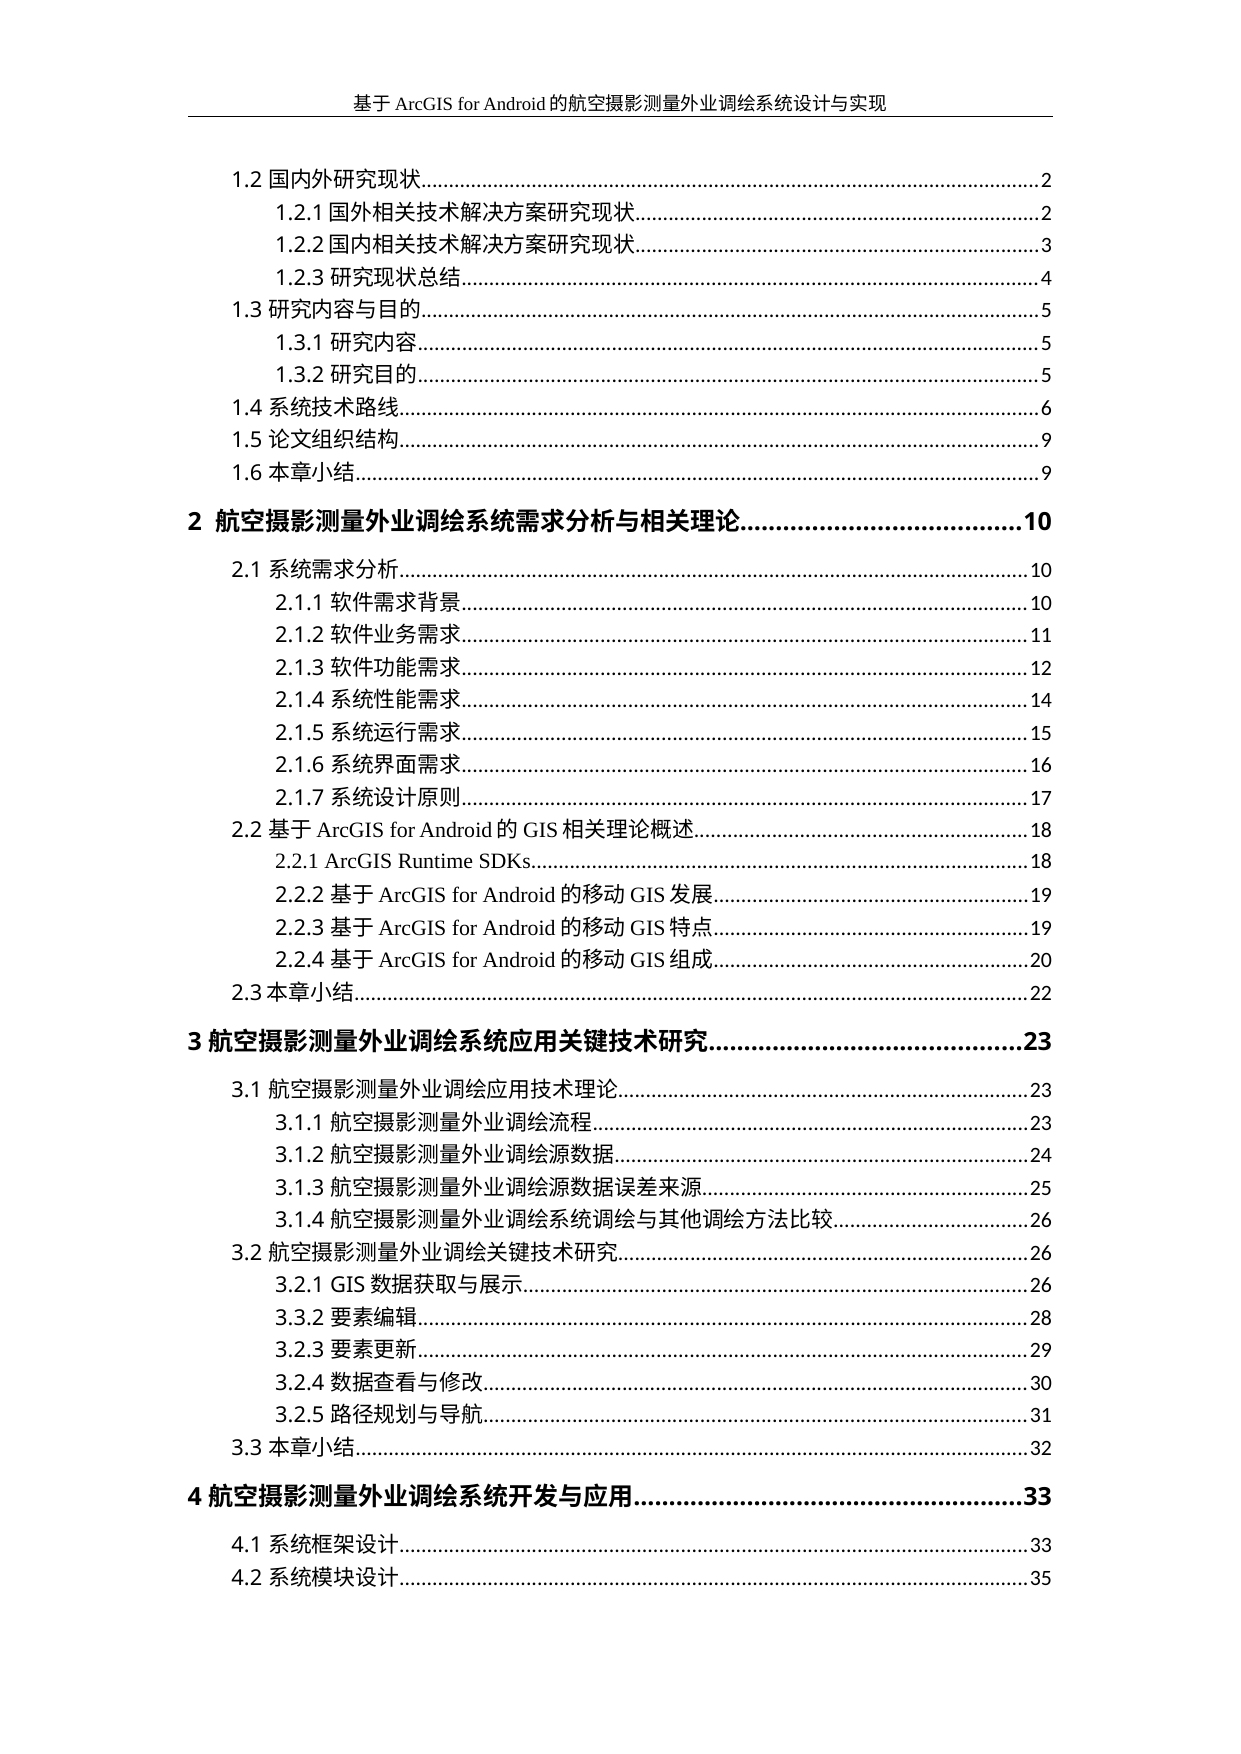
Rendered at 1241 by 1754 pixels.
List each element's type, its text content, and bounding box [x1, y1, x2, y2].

text 3.2.5 路径规划与导航 31 [275, 1397, 1053, 1429]
text 3.2.1 GIS数据获取与展示 26 [275, 1267, 1053, 1299]
text 2.1.4 系统性能需求 14 [275, 682, 1053, 714]
text 1.3 研究内容与目的 5 [231, 292, 1053, 324]
text 1.2 国内外研究现状 2 [231, 162, 1053, 194]
text 1.3.2 研究目的 5 [275, 357, 1053, 389]
text 2 航空摄影测量外业调绘系统需求分析与相关理论 10 [187, 487, 1053, 552]
text 3.1 航空摄影测量外业调绘应用技术理论 23 [231, 1072, 1053, 1104]
text 2.1.3 软件功能需求 12 [275, 649, 1053, 682]
text 4.2 系统模块设计 35 [231, 1559, 1053, 1592]
text 3.3 本章小结 32 [231, 1429, 1053, 1462]
text 3.2.4 数据查看与修改 30 [275, 1364, 1053, 1397]
text 3.1.3 航空摄影测量外业调绘源数据误差来源 25 [275, 1169, 1053, 1202]
text 3.1.2 航空摄影测量外业调绘源数据 24 [275, 1137, 1053, 1169]
text 2.1 系统需求分析 10 [231, 552, 1053, 584]
text 3.3.2 要素编辑 28 [275, 1299, 1053, 1332]
text 3.2 航空摄影测量外业调绘关键技术研究 26 [231, 1234, 1053, 1267]
text 1.2.1国外相关技术解决方案研究现状 2 [275, 194, 1053, 227]
text 2.2.3 基于ArcGIS for Android的移动GIS特点 19 [275, 909, 1053, 942]
text 3.1.4 航空摄影测量外业调绘系统调绘与其他调绘方法比较 26 [275, 1202, 1053, 1234]
text 4.1 系统框架设计 33 [231, 1527, 1053, 1559]
text 2.2.4 基于ArcGIS for Android的移动GIS组成 20 [275, 942, 1053, 974]
text 2.2 基于ArcGIS for Android的GIS相关理论概述 18 [231, 812, 1053, 844]
text 1.4 系统技术路线 6 [231, 389, 1053, 422]
text 1.6 本章小结 9 [231, 454, 1053, 487]
text 4 航空摄影测量外业调绘系统开发与应用 33 [187, 1462, 1053, 1527]
text 1.2.3 研究现状总结 4 [275, 259, 1053, 292]
text 3 航空摄影测量外业调绘系统应用关键技术研究 23 [187, 1007, 1053, 1072]
text 3.2.3 要素更新 29 [275, 1332, 1053, 1364]
text 1.5 论文组织结构 9 [231, 422, 1053, 454]
text 1.3.1 研究内容 5 [275, 324, 1053, 357]
text 2.2.1 ArcGIS Runtime SDKs 18 [275, 844, 1053, 877]
text 2.1.2 软件业务需求 11 [275, 617, 1053, 649]
text 3.1.1 航空摄影测量外业调绘流程 23 [275, 1104, 1053, 1137]
text 1.2.2国内相关技术解决方案研究现状 3 [275, 227, 1053, 259]
text 2.1.5 系统运行需求 15 [275, 714, 1053, 747]
text 2.1.7 系统设计原则 17 [275, 779, 1053, 812]
text 2.1.6 系统界面需求 16 [275, 747, 1053, 779]
text 2.1.1 软件需求背景 10 [275, 584, 1053, 617]
text 2.3本章小结 22 [231, 974, 1053, 1007]
text 2.2.2 基于ArcGIS for Android的移动GIS发展 19 [275, 877, 1053, 909]
